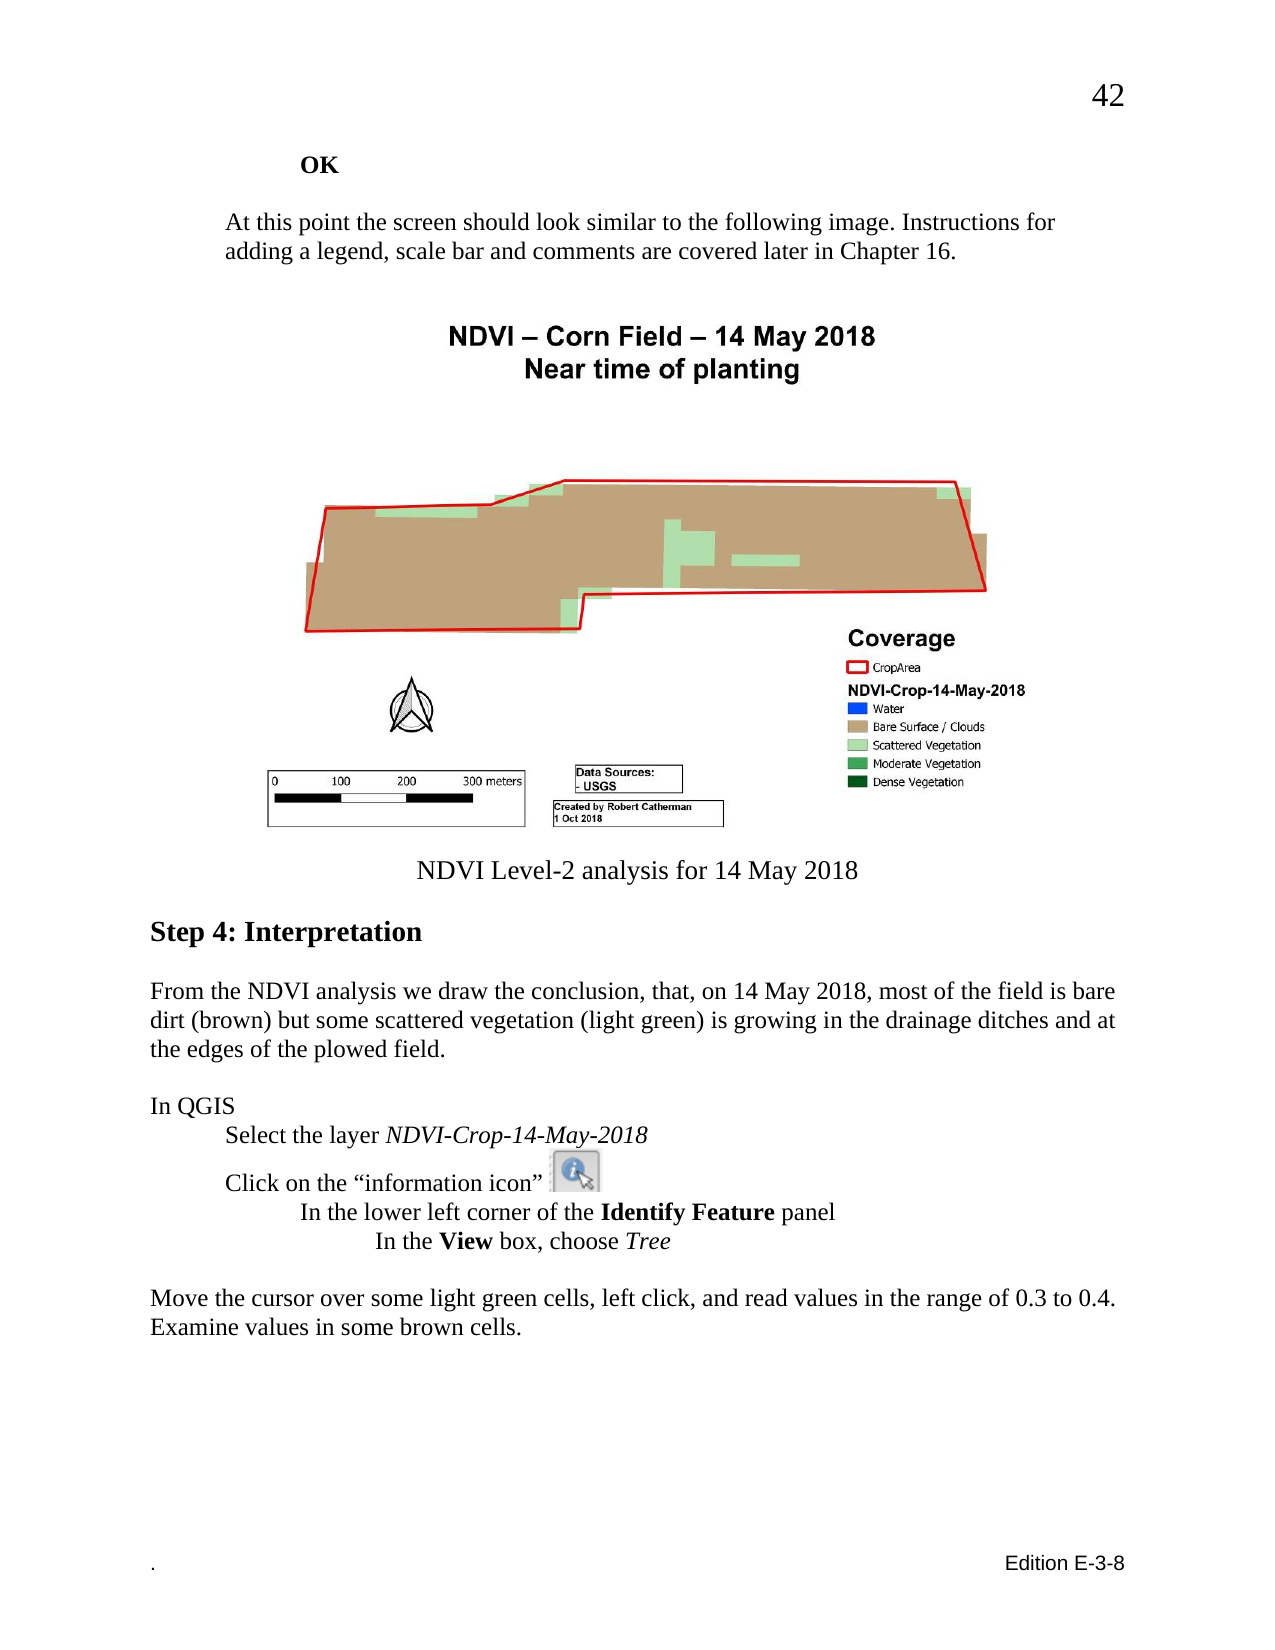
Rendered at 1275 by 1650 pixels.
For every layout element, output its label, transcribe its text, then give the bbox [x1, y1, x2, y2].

picture [549, 1148, 603, 1192]
text OK [300, 150, 1125, 179]
text At this point the screen should look similar to the following image. Instructions for adding a legend, scale bar and comments are covered later in Chapter 16. [225, 207, 1125, 265]
text NDVI Level-2 analysis for 14 May 2018 [150, 854, 1125, 885]
text Step 4: Interpretation [150, 914, 1125, 947]
picture [225, 265, 1058, 854]
text From the NDVI analysis we draw the conclusion, that, on 14 May 2018, most of the field is bare dirt (brown) but some scattered vegetation (light green) is growing in the drainage ditches and at the edges of the plowed field. [150, 976, 1125, 1062]
text In the lower left corner of the Identify Feature panel [300, 1197, 1125, 1226]
text Click on the “information icon” [225, 1149, 1125, 1197]
text Select the layer NDVI-Crop-14-May-2018 [225, 1120, 1125, 1149]
text In QGIS [150, 1091, 1125, 1120]
text In the View box, choose Tree [375, 1226, 1125, 1255]
text Move the cursor over some light green cells, left click, and read values in the range of 0.3 to 0.4. Examine values in some brown cells. [150, 1283, 1125, 1341]
